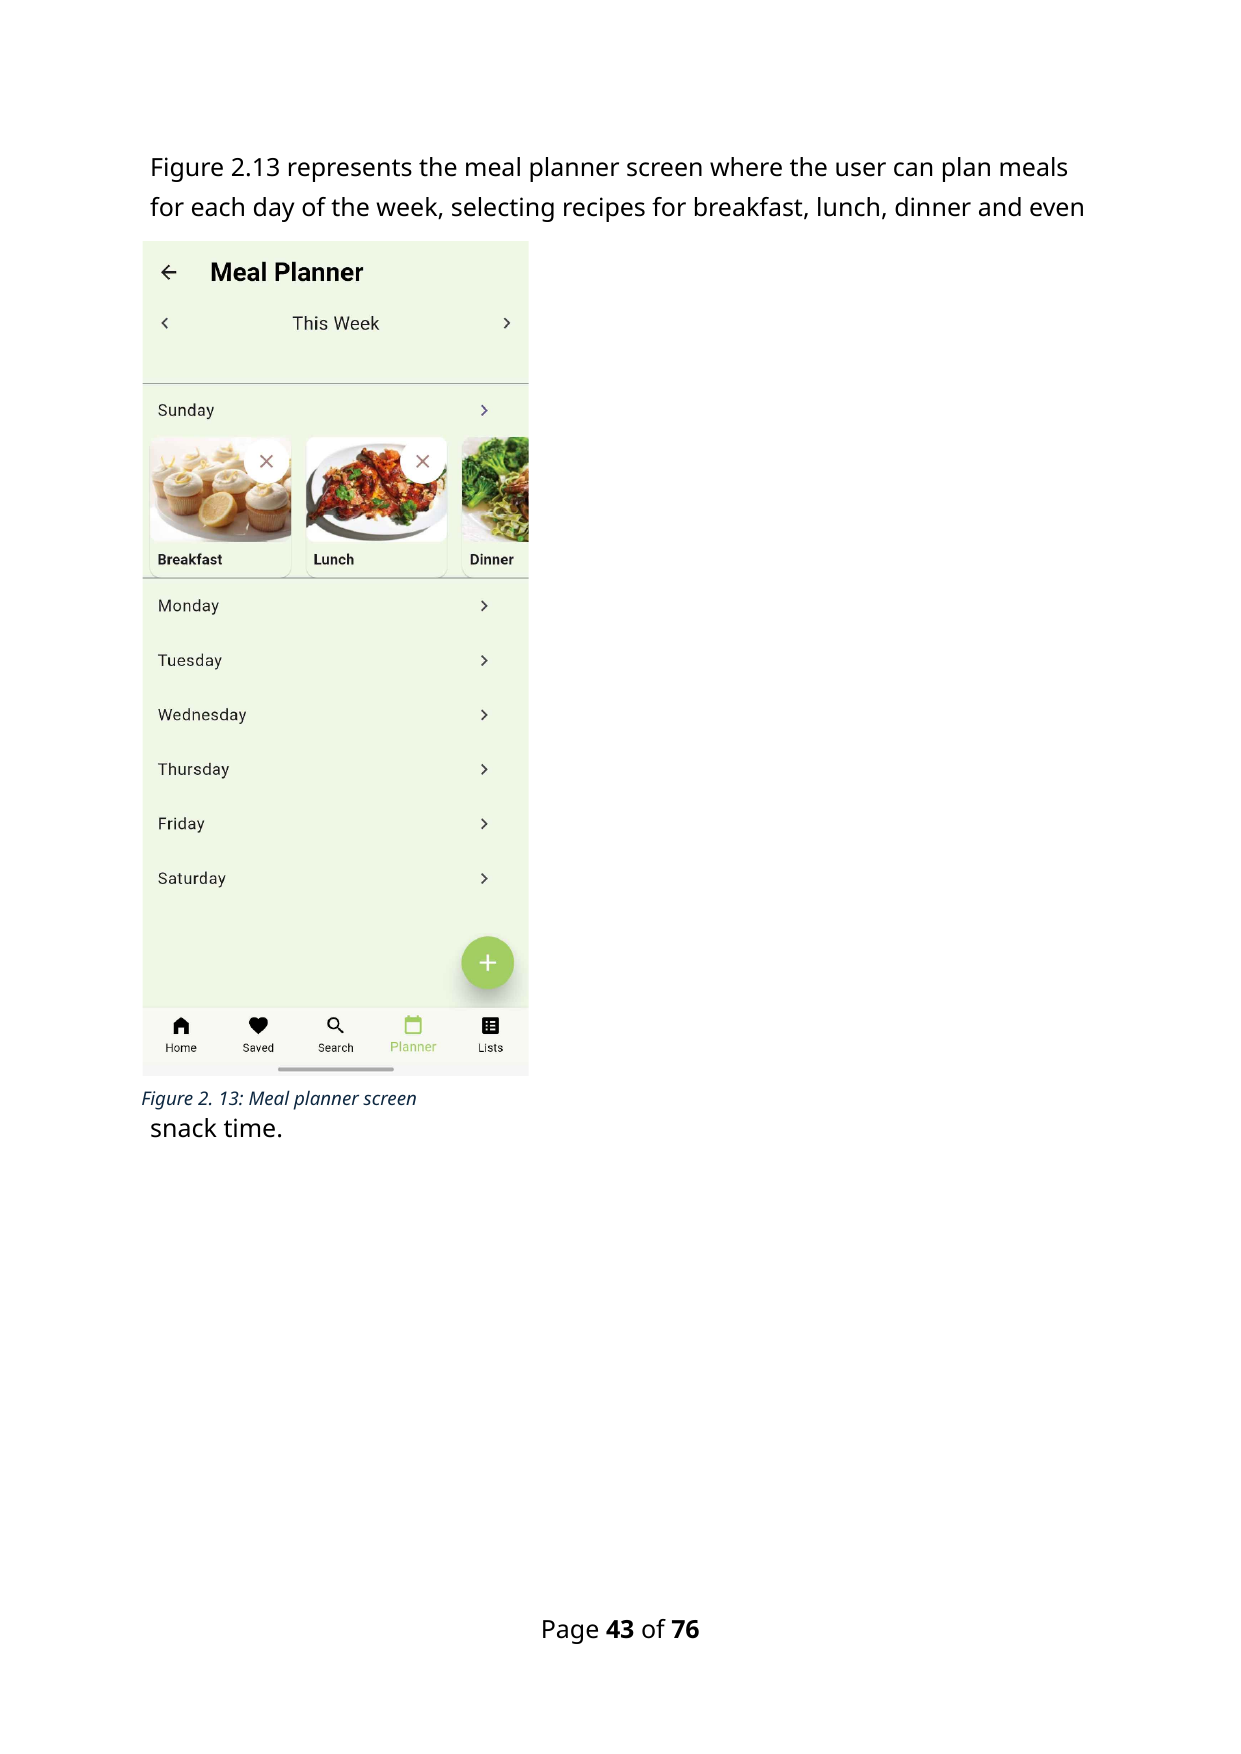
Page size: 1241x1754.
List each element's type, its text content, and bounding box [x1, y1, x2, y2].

picture [142, 241, 529, 1076]
